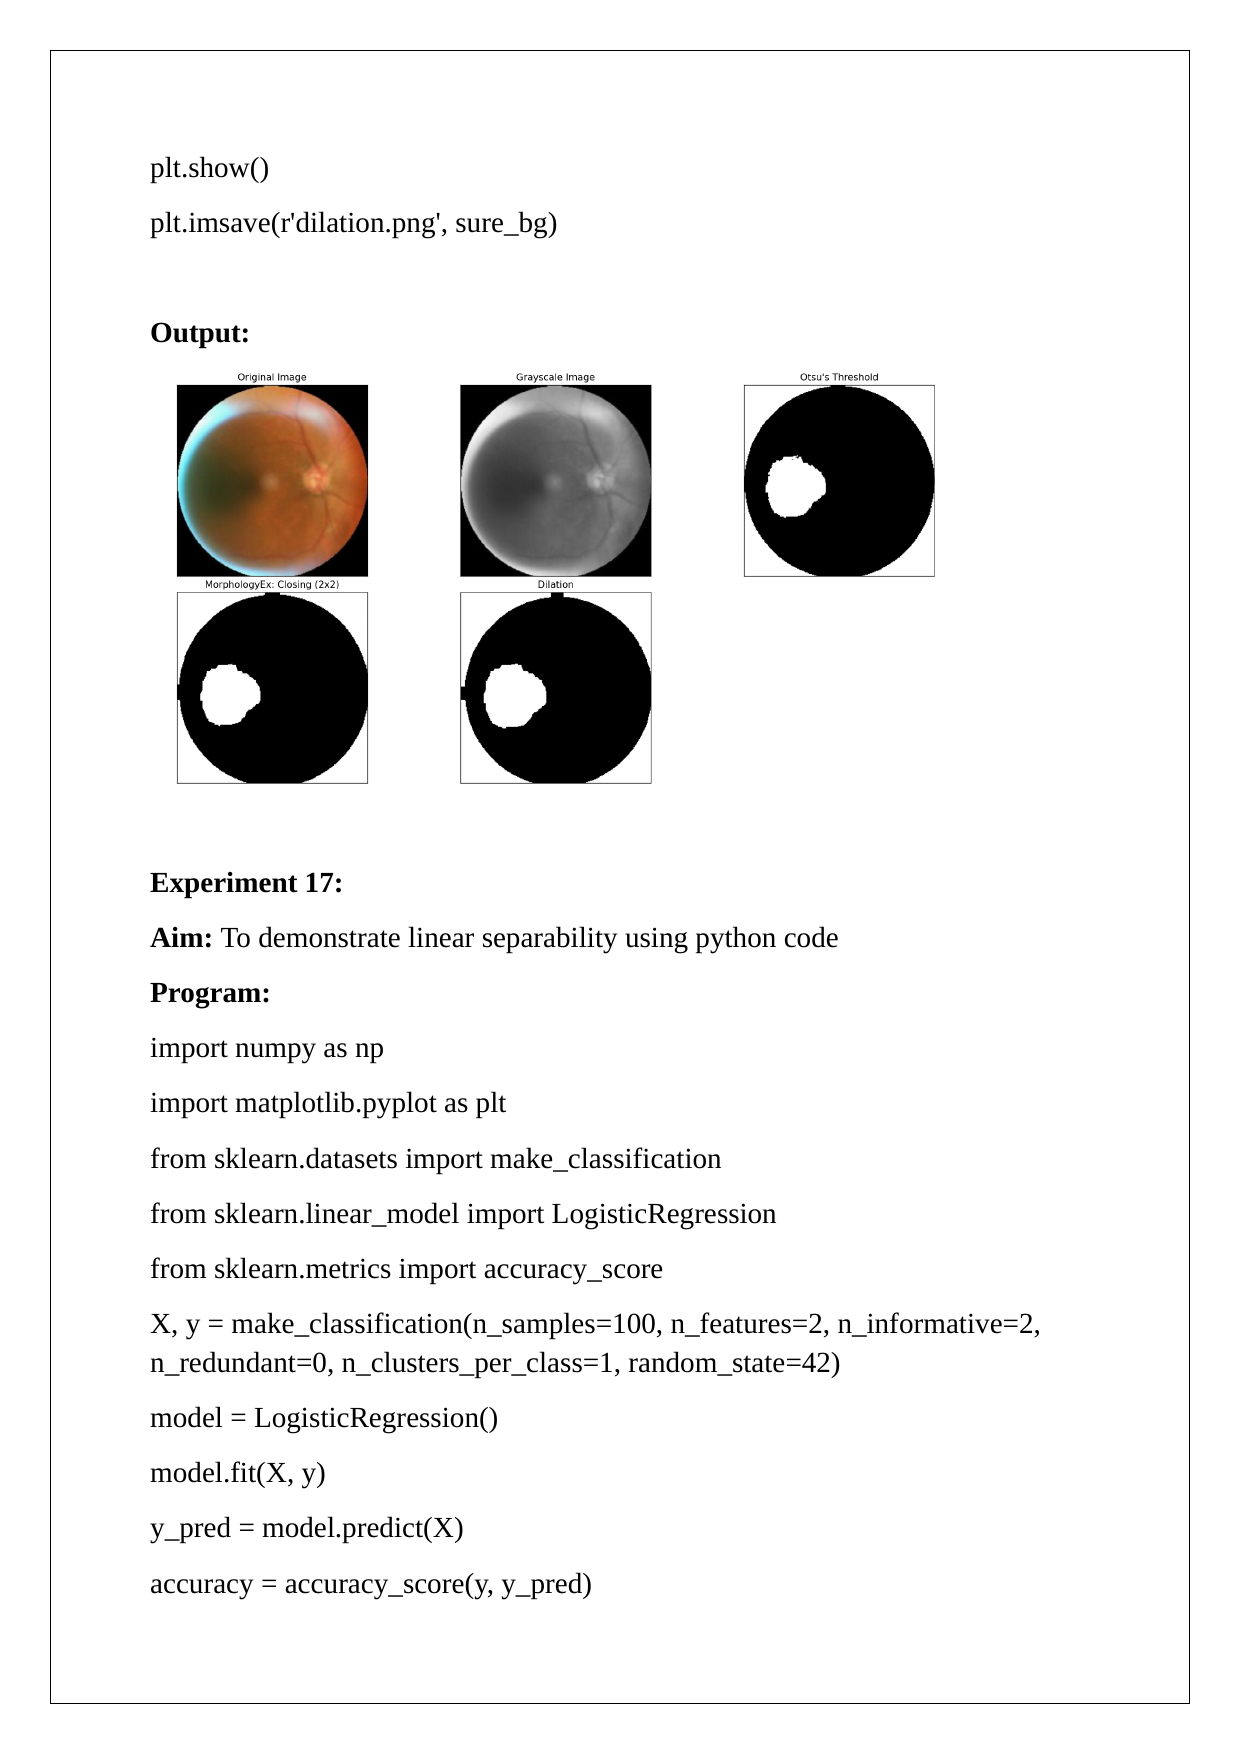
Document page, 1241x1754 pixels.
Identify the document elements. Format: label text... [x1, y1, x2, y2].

text Output: [150, 316, 1090, 349]
text plt.show() [150, 150, 1090, 183]
text y_pred = model.predict(X) [150, 1511, 1090, 1544]
text model.fit(X, y) [150, 1455, 1090, 1489]
text from sklearn.metrics import accuracy_score [150, 1251, 1090, 1285]
text import matplotlib.pyplot as plt [150, 1086, 1090, 1119]
text accuracy = accuracy_score(y, y_pred) [150, 1566, 1090, 1599]
text import numpy as np [150, 1030, 1090, 1064]
picture [150, 370, 948, 789]
text from sklearn.linear_model import LogisticRegression [150, 1196, 1090, 1229]
text Aim: To demonstrate linear separability using python code [150, 920, 1090, 953]
text Program: [150, 975, 1090, 1009]
text from sklearn.datasets import make_classification [150, 1141, 1090, 1174]
text model = LogisticRegression() [150, 1400, 1090, 1434]
text plt.imsave(r'dilation.png', sure_bg) [150, 205, 1090, 239]
text X, y = make_classification(n_samples=100, n_features=2, n_informative=2, n_redundant=0, n_clusters_per_class=1, random_state=42) [150, 1306, 1090, 1378]
text Experiment 17: [150, 865, 1090, 898]
